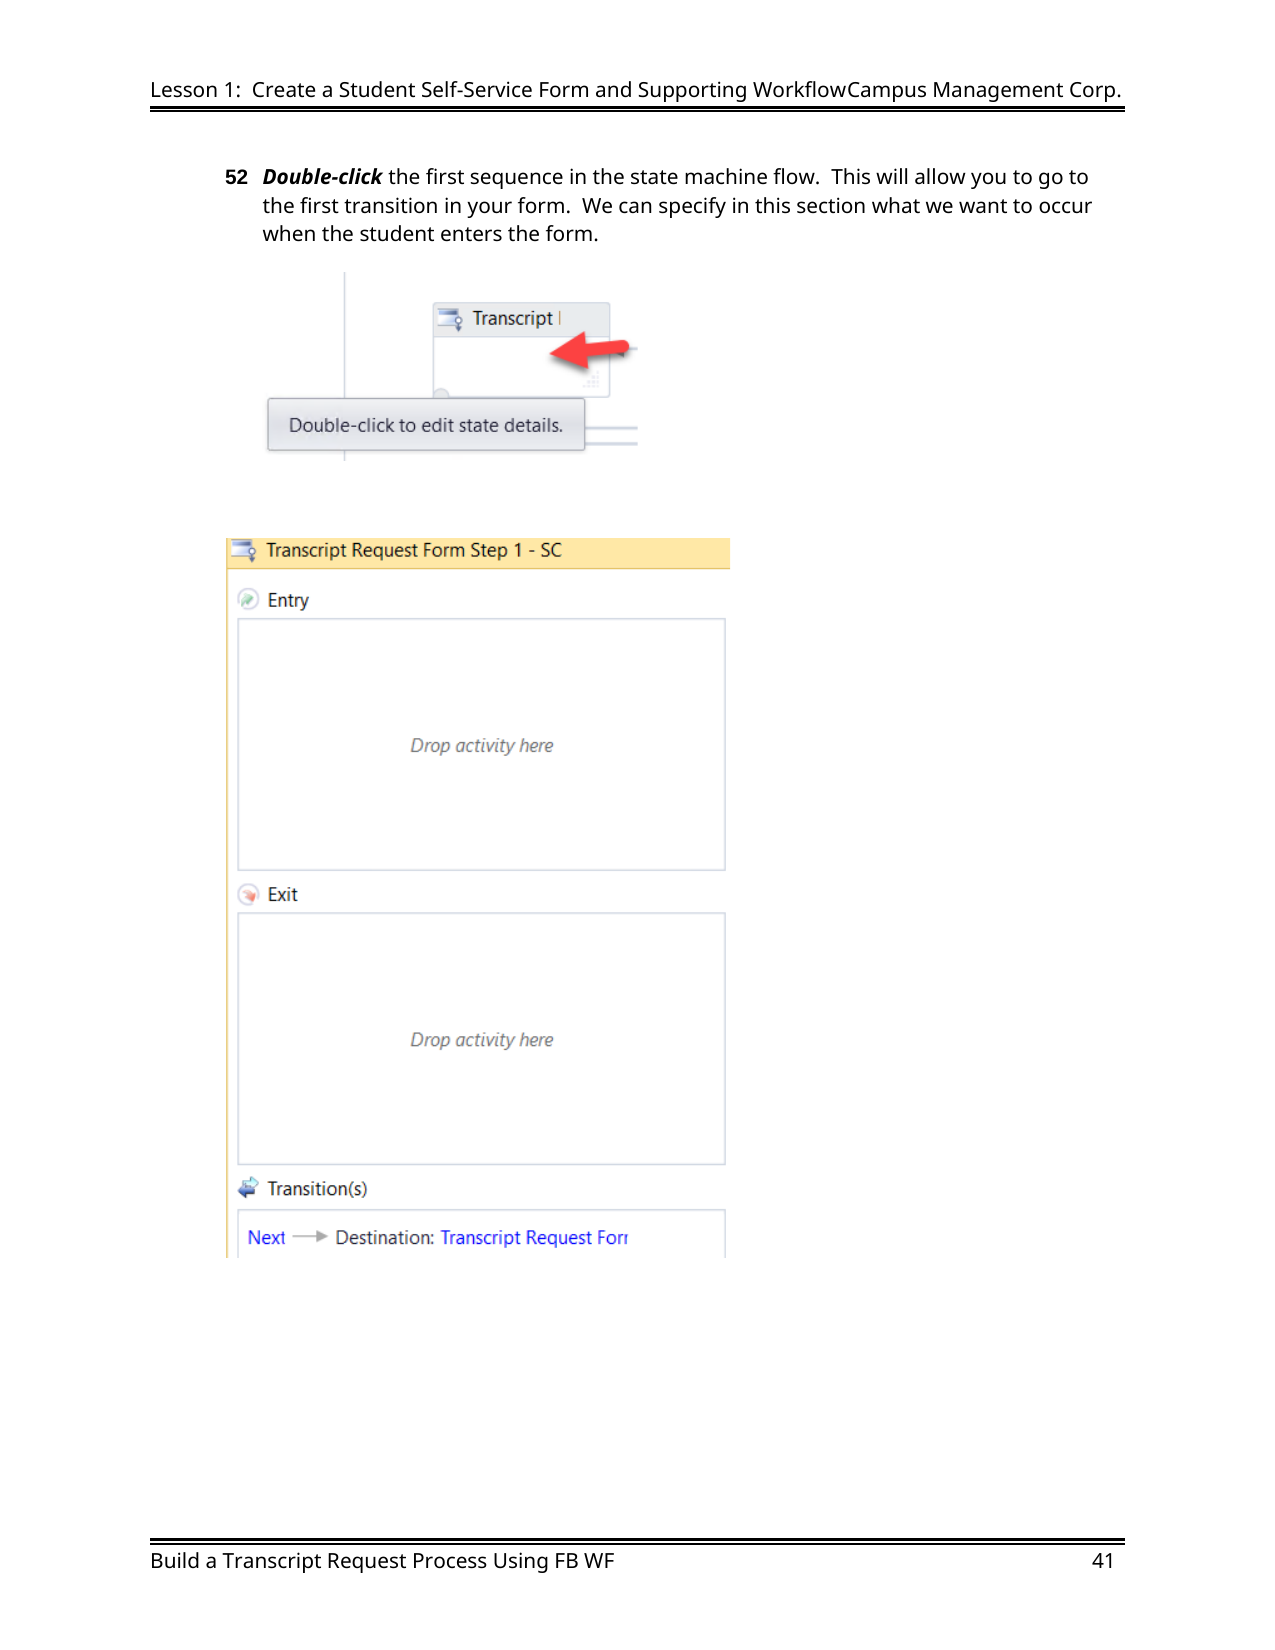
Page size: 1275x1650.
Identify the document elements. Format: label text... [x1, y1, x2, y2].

picture [225, 538, 730, 1258]
text Double-click the first sequence in the state machine flow. This will allow you to go to the first transition in your form. We can specify in this section what we want to occur when the student enters the form. [225, 162, 1125, 248]
picture [225, 272, 638, 461]
